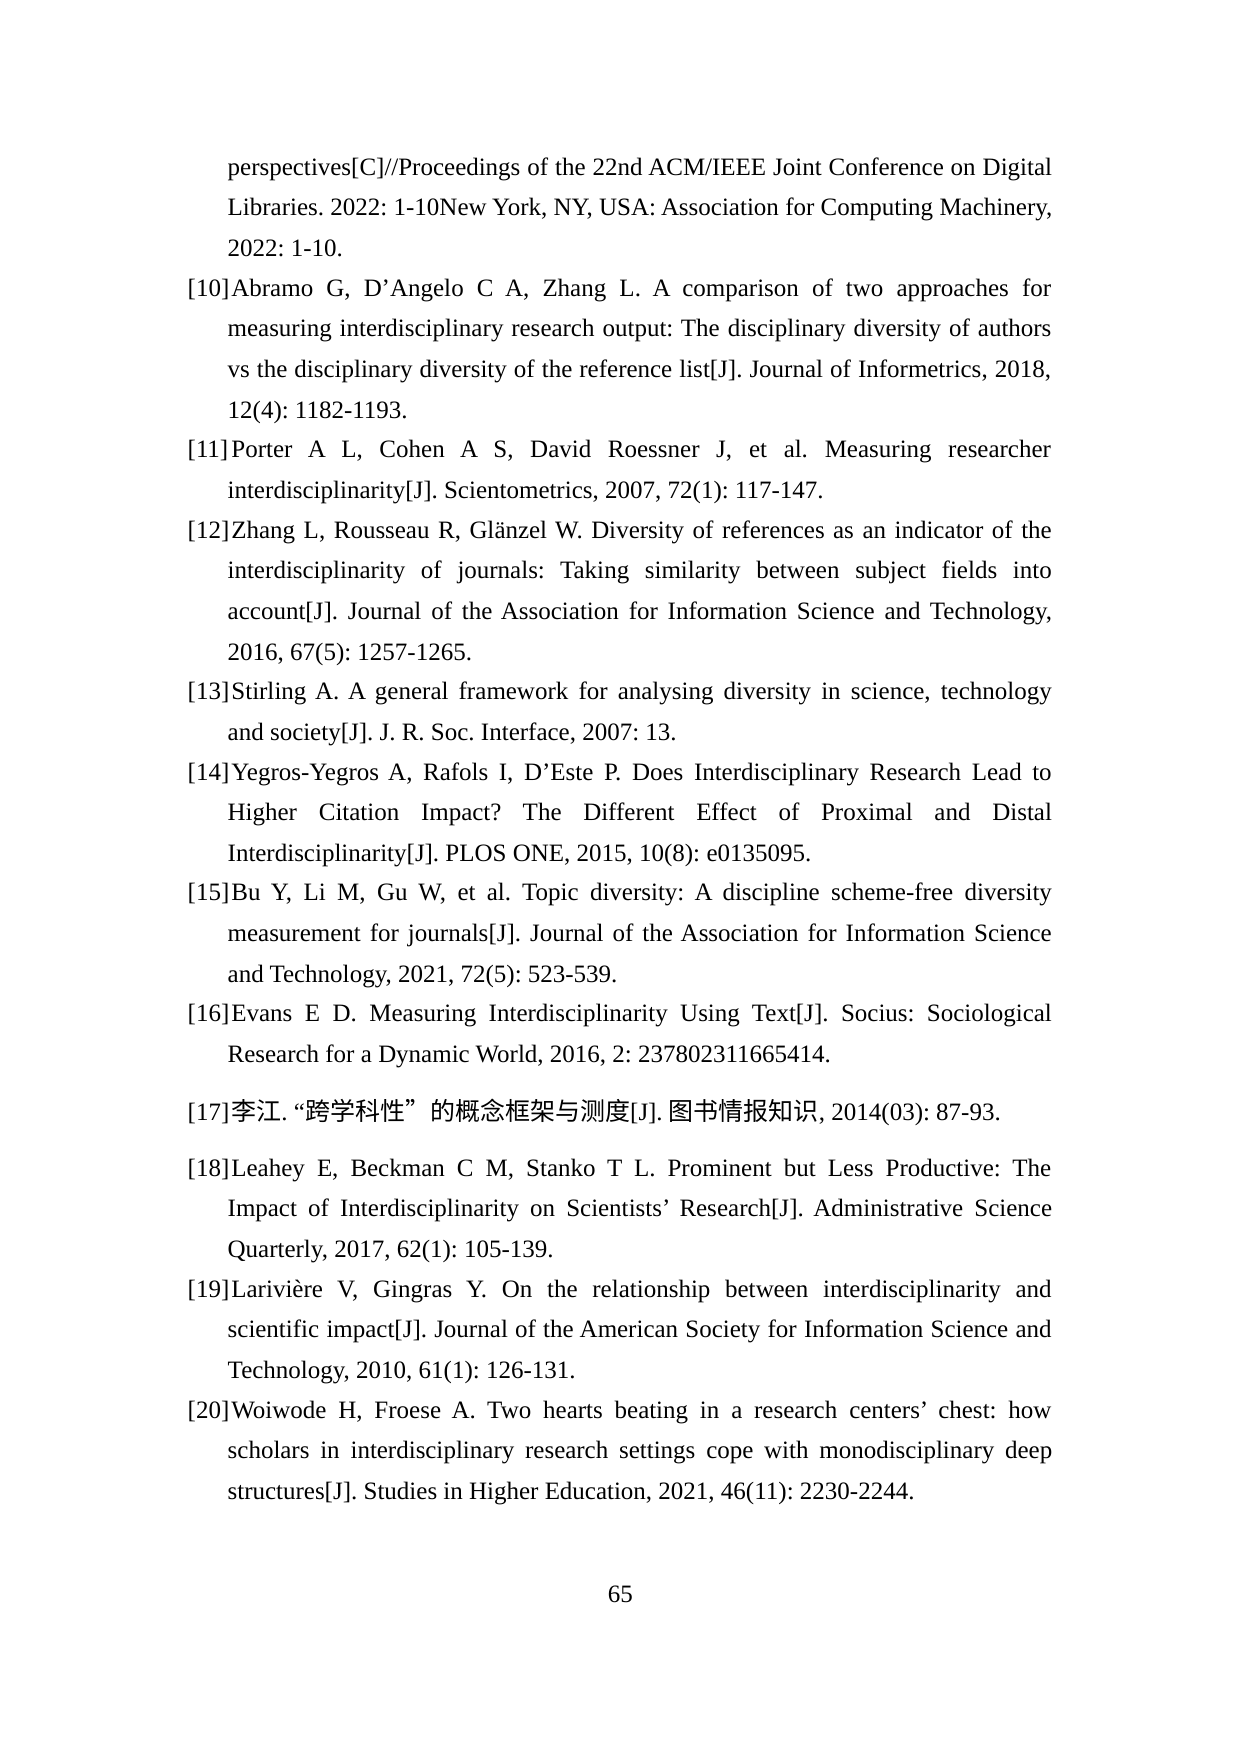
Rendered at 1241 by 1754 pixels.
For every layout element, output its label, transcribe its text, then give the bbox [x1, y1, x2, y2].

text [17] 李江. “跨学科性”的概念框架与测度[J]. 图书情报知识, 2014(03): 87-93. [187, 1077, 1053, 1142]
text [15] Bu Y, Li M, Gu W, et al. Topic diversity: A discipline scheme-free diversity measurement for journals[J]. Journal of the Association for Information Science and Technology, 2021, 72(5): 523-539. [187, 876, 1053, 989]
text [19] Larivière V, Gingras Y. On the relationship between interdisciplinarity and scientific impact[J]. Journal of the American Society for Information Science and Technology, 2010, 61(1): 126-131. [187, 1272, 1053, 1386]
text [187, 150, 1053, 264]
text [16] Evans E D. Measuring Interdisciplinarity Using Text[J]. Socius: Sociological Research for a Dynamic World, 2016, 2: 237802311665414. [187, 997, 1053, 1070]
text [11] Porter A L, Cohen A S, David Roessner J, et al. Measuring researcher interdisciplinarity[J]. Scientometrics, 2007, 72(1): 117-147. [187, 432, 1053, 506]
text [14] Yegros-Yegros A, Rafols I, D’Este P. Does Interdisciplinary Research Lead to Higher Citation Impact? The Different Effect of Proximal and Distal Interdisciplinarity[J]. PLOS ONE, 2015, 10(8): e0135095. [187, 755, 1053, 868]
text [18] Leahey E, Beckman C M, Stanko T L. Prominent but Less Productive: The Impact of Interdisciplinarity on Scientists’ Research[J]. Administrative Science Quarterly, 2017, 62(1): 105-139. [187, 1151, 1053, 1265]
text [13] Stirling A. A general framework for analysing diversity in science, technology and society[J]. J. R. Soc. Interface, 2007: 13. [187, 674, 1053, 747]
text [12] Zhang L, Rousseau R, Glänzel W. Diversity of references as an indicator of the interdisciplinarity of journals: Taking similarity between subject fields into account[J]. Journal of the Association for Information Science and Technology, 2016, 67(5): 1257-1265. [187, 513, 1053, 667]
text [20] Woiwode H, Froese A. Two hearts beating in a research centers’ chest: how scholars in interdisciplinary research settings cope with monodisciplinary deep structures[J]. Studies in Higher Education, 2021, 46(11): 2230-2244. [187, 1393, 1053, 1507]
text [10] Abramo G, D’Angelo C A, Zhang L. A comparison of two approaches for measuring interdisciplinary research output: The disciplinary diversity of authors vs the disciplinary diversity of the reference list[J]. Journal of Informetrics, 2018, 12(4): 1182-1193. [187, 271, 1053, 425]
